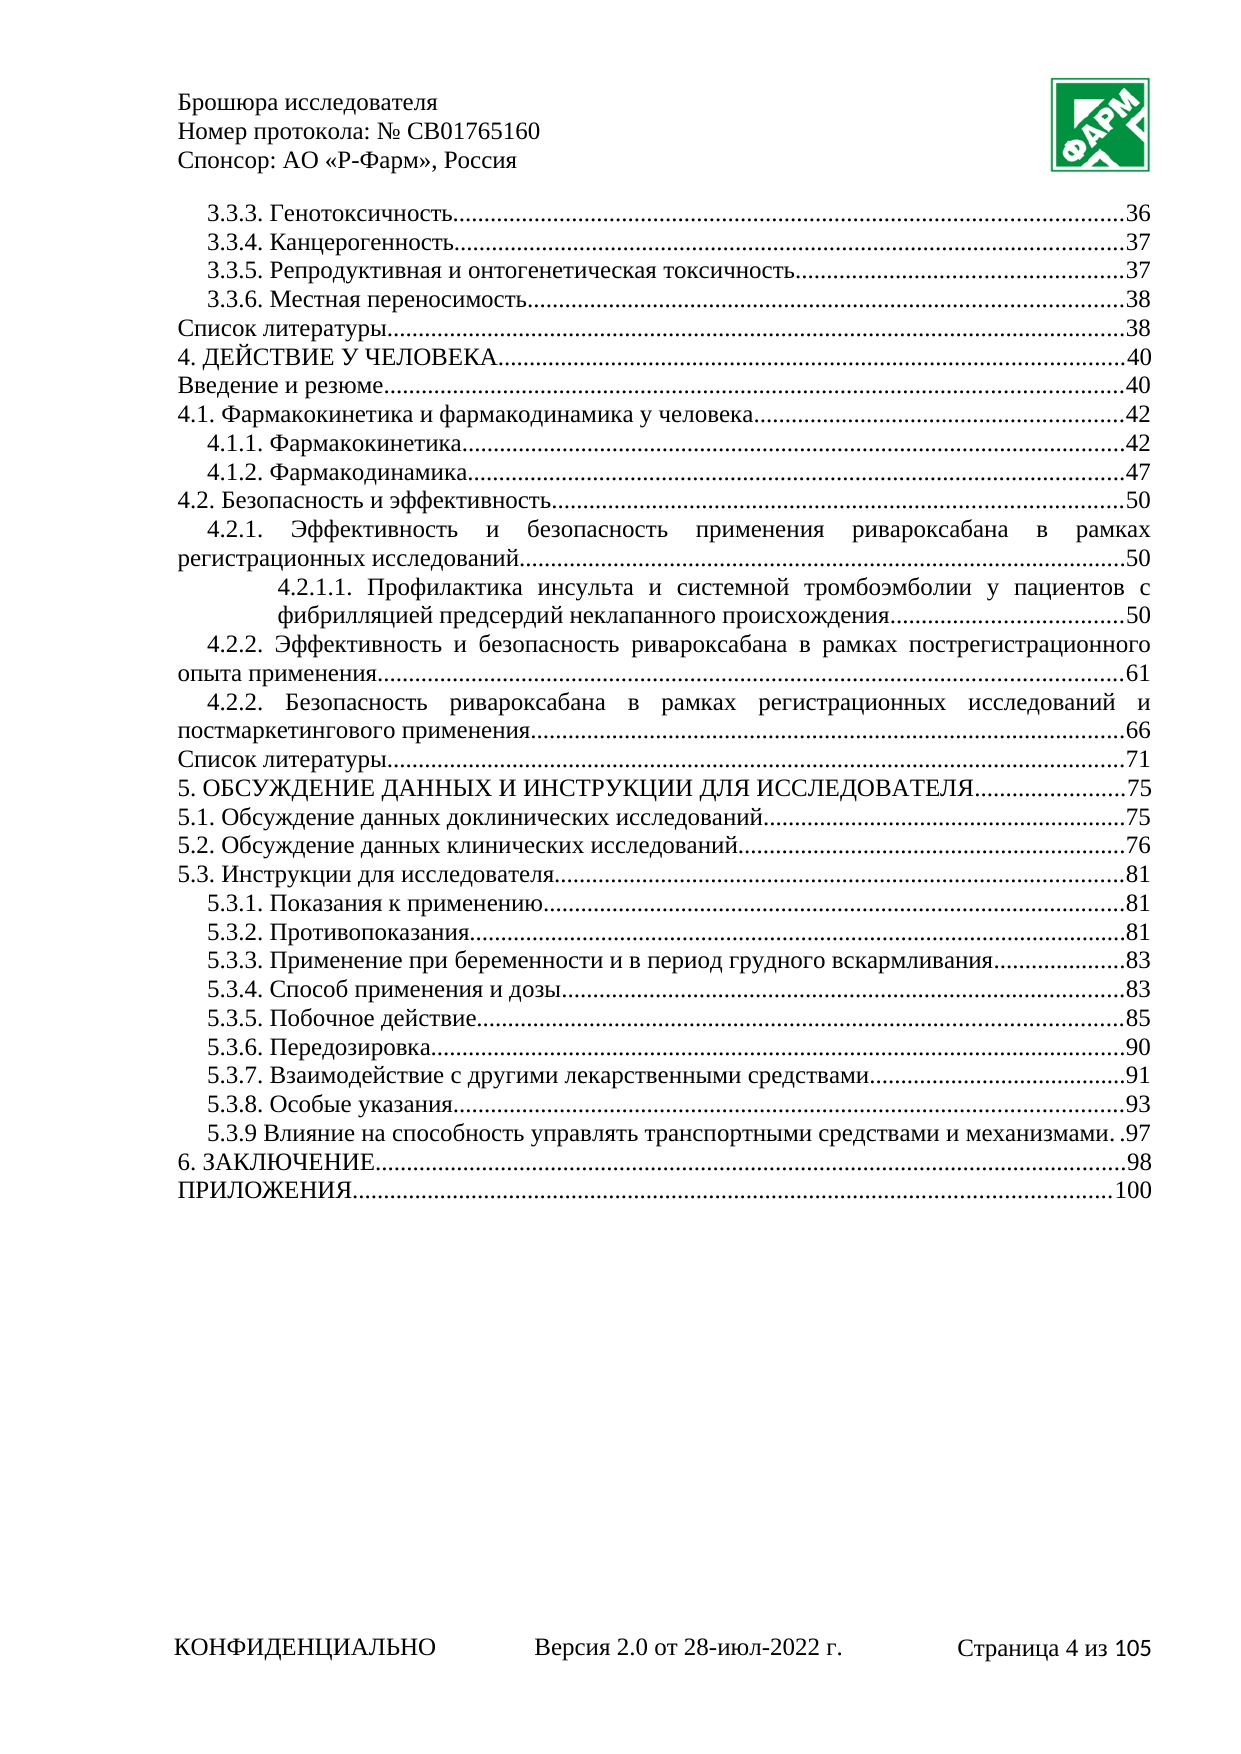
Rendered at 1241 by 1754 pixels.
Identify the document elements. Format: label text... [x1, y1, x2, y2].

text 4.2. Безопасность и эффективность 50 [177, 485, 1152, 514]
text 5.3.1. Показания к применению 81 [177, 888, 1152, 917]
text 5.3.2. Противопоказания 81 [177, 917, 1152, 945]
text 4.2.1.1. Профилактика инсульта и системной тромбоэмболии у пациентов с фибрилляцией предсердий неклапанного происхождения 50 [277, 572, 1152, 629]
text Список литературы 38 [177, 313, 1152, 342]
text 3.3.3. Генотоксичность 36 [177, 198, 269, 227]
text 3.3.3. Генотоксичность 36 [453, 198, 1152, 227]
text Список литературы 71 [177, 744, 1152, 773]
text 4.1.2. Фармакодинамика 47 [177, 457, 1152, 485]
text Введение и резюме 40 [177, 370, 1152, 399]
text 5.3.7. Взаимодействие с другими лекарственными средствами 91 [177, 1060, 1152, 1089]
picture [1046, 73, 1152, 174]
text 5.3.5. Побочное действие 85 [177, 1003, 1152, 1032]
text 4.1.1. Фармакокинетика 42 [177, 428, 1152, 457]
text 5.2. Обсуждение данных клинических исследований 76 [177, 830, 1152, 859]
text 4.2.1. Эффективность и безопасность применения ривароксабана в рамках регистрационных исследований 50 [177, 514, 1152, 572]
text 4.1. Фармакокинетика и фармакодинамика у человека 42 [177, 399, 1152, 428]
text 3.3.4. Канцерогенность 37 [177, 227, 1152, 255]
text 5.3.4. Способ применения и дозы 83 [177, 974, 1152, 1003]
text 3.3.6. Местная переносимость 38 [177, 284, 1152, 313]
text 5.3. Инструкции для исследователя 81 [177, 859, 1152, 888]
text 4. ДЕЙСТВИЕ У ЧЕЛОВЕКА 40 [177, 342, 1152, 370]
text 5. ОБСУЖДЕНИЕ ДАННЫХ И ИНСТРУКЦИИ ДЛЯ ИССЛЕДОВАТЕЛЯ 75 [177, 773, 1152, 802]
text 5.3.3. Применение при беременности и в период грудного вскармливания 83 [177, 945, 1152, 974]
text 3.3.5. Репродуктивная и онтогенетическая токсичность 37 [177, 255, 1152, 284]
text 6. ЗАКЛЮЧЕНИЕ 98 [177, 1147, 1152, 1175]
text 5.3.8. Особые указания 93 [177, 1089, 1152, 1118]
text 4.2.2. Безопасность ривароксабана в рамках регистрационных исследований и постмаркетингового применения 66 [177, 687, 1152, 744]
text 5.3.6. Передозировка 90 [177, 1032, 1152, 1060]
text 4.2.2. Эффективность и безопасность ривароксабана в рамках пострегистрационного опыта применения 61 [177, 629, 1152, 687]
text 5.3.9 Влияние на способность управлять транспортными средствами и механизмами 97 [177, 1118, 1152, 1147]
text 5.1. Обсуждение данных доклинических исследований 75 [177, 802, 1152, 830]
text ПРИЛОЖЕНИЯ 100 [177, 1175, 1152, 1204]
